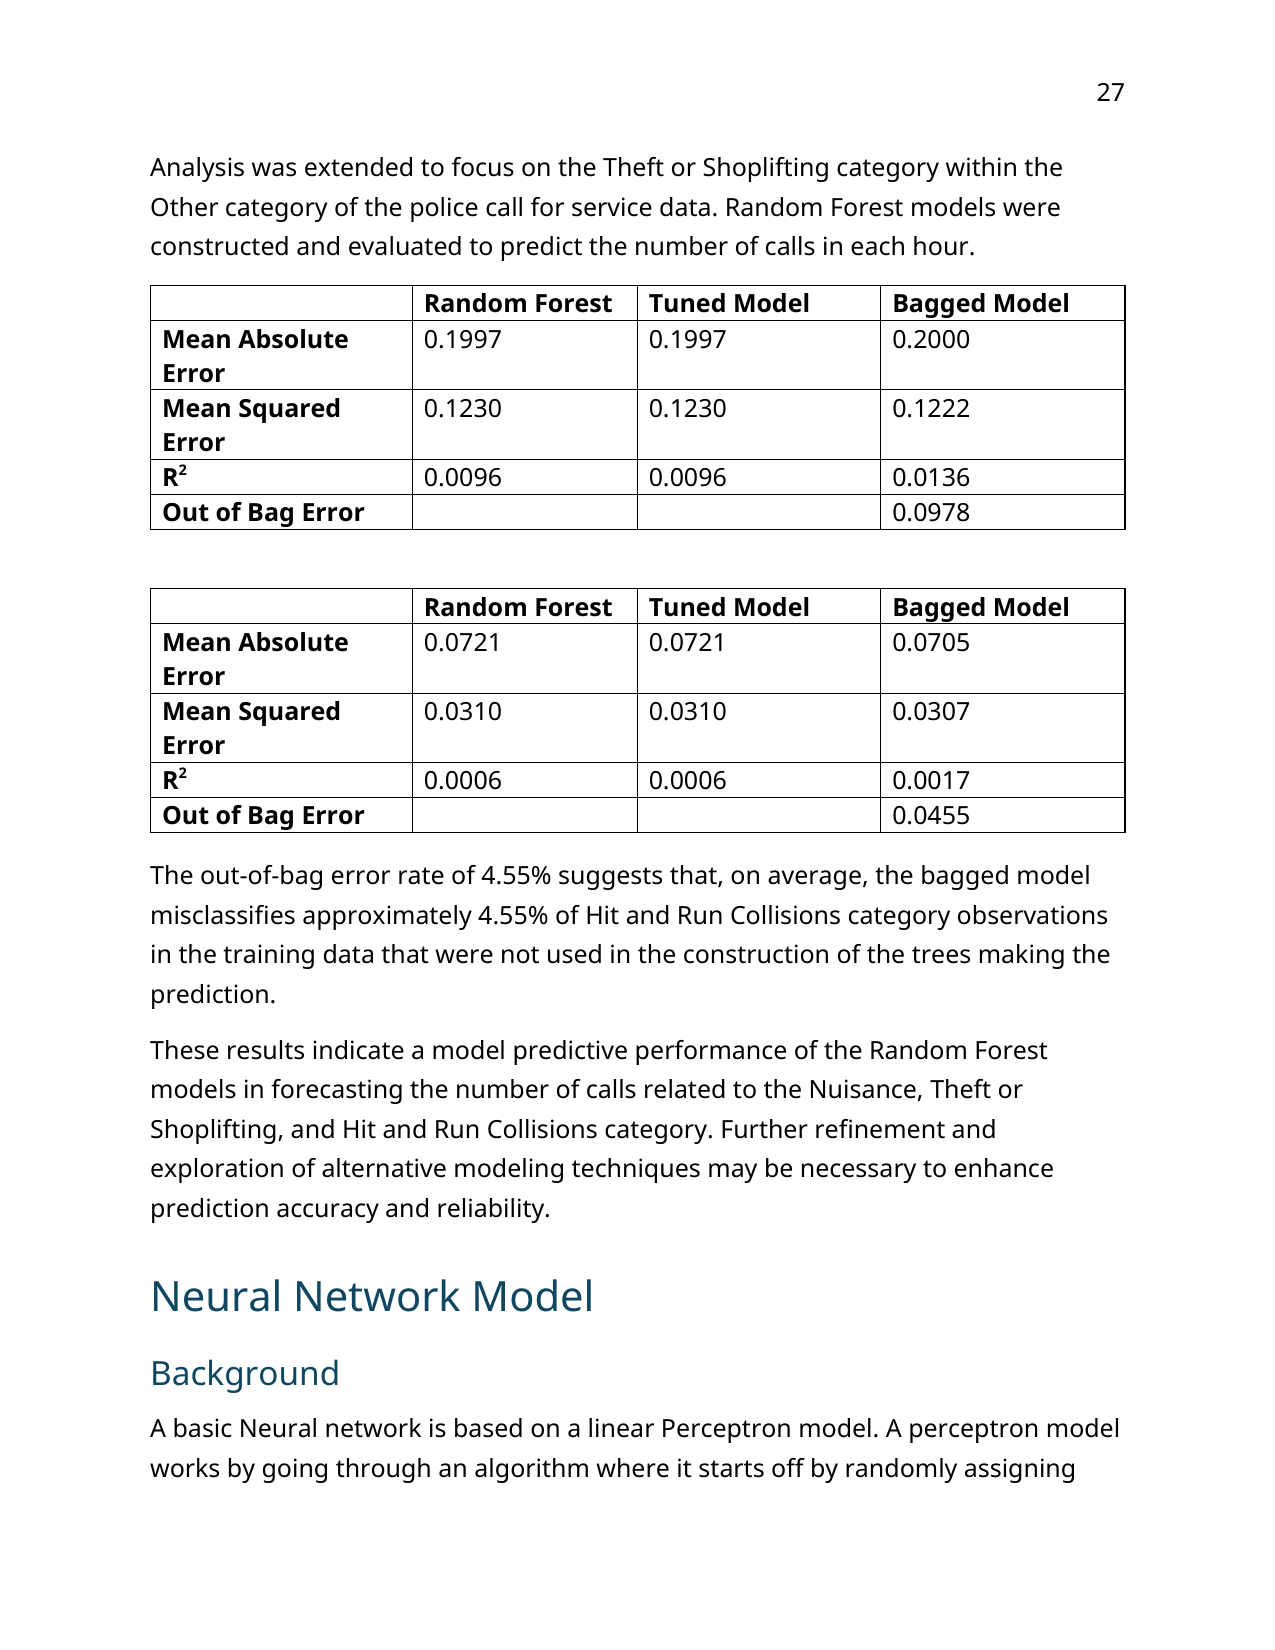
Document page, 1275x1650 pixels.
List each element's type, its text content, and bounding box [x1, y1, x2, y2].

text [150, 1411, 1125, 1484]
table_cell R2 [151, 460, 412, 494]
table_cell [413, 798, 637, 832]
table_cell 0.0721 [413, 624, 637, 692]
text These results indicate a model predictive performance of the Random Forest models in forecasting the number of calls related to the Nuisance, Theft or Shoplifting, and Hit and Run Collisions category. Further refinement and exploration of alternative modeling techniques may be necessary to enhance prediction accuracy and reliability. [150, 1032, 1125, 1224]
text Analysis was extended to focus on the Theft or Shoplifting category within the Other category of the police call for service data. Random Forest models were constructed and evaluated to predict the number of calls in each hour. [150, 150, 1125, 263]
table_cell 0.0978 [881, 495, 1124, 529]
table_cell 0.0096 [638, 460, 880, 494]
table_cell 0.0096 [413, 460, 637, 494]
table_cell Out of Bag Error [151, 798, 412, 832]
table_cell 0.0721 [638, 624, 880, 692]
table_cell 0.1230 [413, 390, 637, 458]
table_header Bagged Model [881, 589, 1124, 623]
table_header Random Forest [413, 589, 637, 623]
table_cell 0.0017 [881, 763, 1124, 797]
table_cell 0.0307 [881, 694, 1124, 762]
table_cell Mean Absolute Error [151, 624, 412, 692]
table_cell 0.1997 [413, 321, 637, 389]
table_cell Mean Squared Error [151, 694, 412, 762]
table_cell 0.2000 [881, 321, 1124, 389]
table_cell [413, 495, 637, 529]
table_cell Out of Bag Error [151, 495, 412, 529]
table_header Bagged Model [881, 286, 1124, 320]
table_cell 0.0006 [413, 763, 637, 797]
table_cell [638, 798, 880, 832]
table_header [151, 589, 412, 623]
table_cell [638, 495, 880, 529]
table_header Random Forest [413, 286, 637, 320]
table_cell R2 [151, 763, 412, 797]
table_cell 0.0455 [881, 798, 1124, 832]
table_cell 0.0136 [881, 460, 1124, 494]
table_cell 0.0310 [638, 694, 880, 762]
table_header Tuned Model [638, 286, 880, 320]
table_cell 0.0310 [413, 694, 637, 762]
table_cell Mean Squared Error [151, 390, 412, 458]
subtitle Neural Network Model [150, 1267, 1125, 1324]
table_cell 0.0705 [881, 624, 1124, 692]
table_header Tuned Model [638, 589, 880, 623]
table_cell 0.1230 [638, 390, 880, 458]
table_cell 0.1997 [638, 321, 880, 389]
table_cell 0.1222 [881, 390, 1124, 458]
table_cell 0.0006 [638, 763, 880, 797]
subtitle Background [150, 1350, 1125, 1395]
table_header [151, 286, 412, 320]
text The out-of-bag error rate of 4.55% suggests that, on average, the bagged model misclassifies approximately 4.55% of Hit and Run Collisions category observations in the training data that were not used in the construction of the trees making the prediction. [150, 858, 1125, 1010]
table_cell Mean Absolute Error [151, 321, 412, 389]
